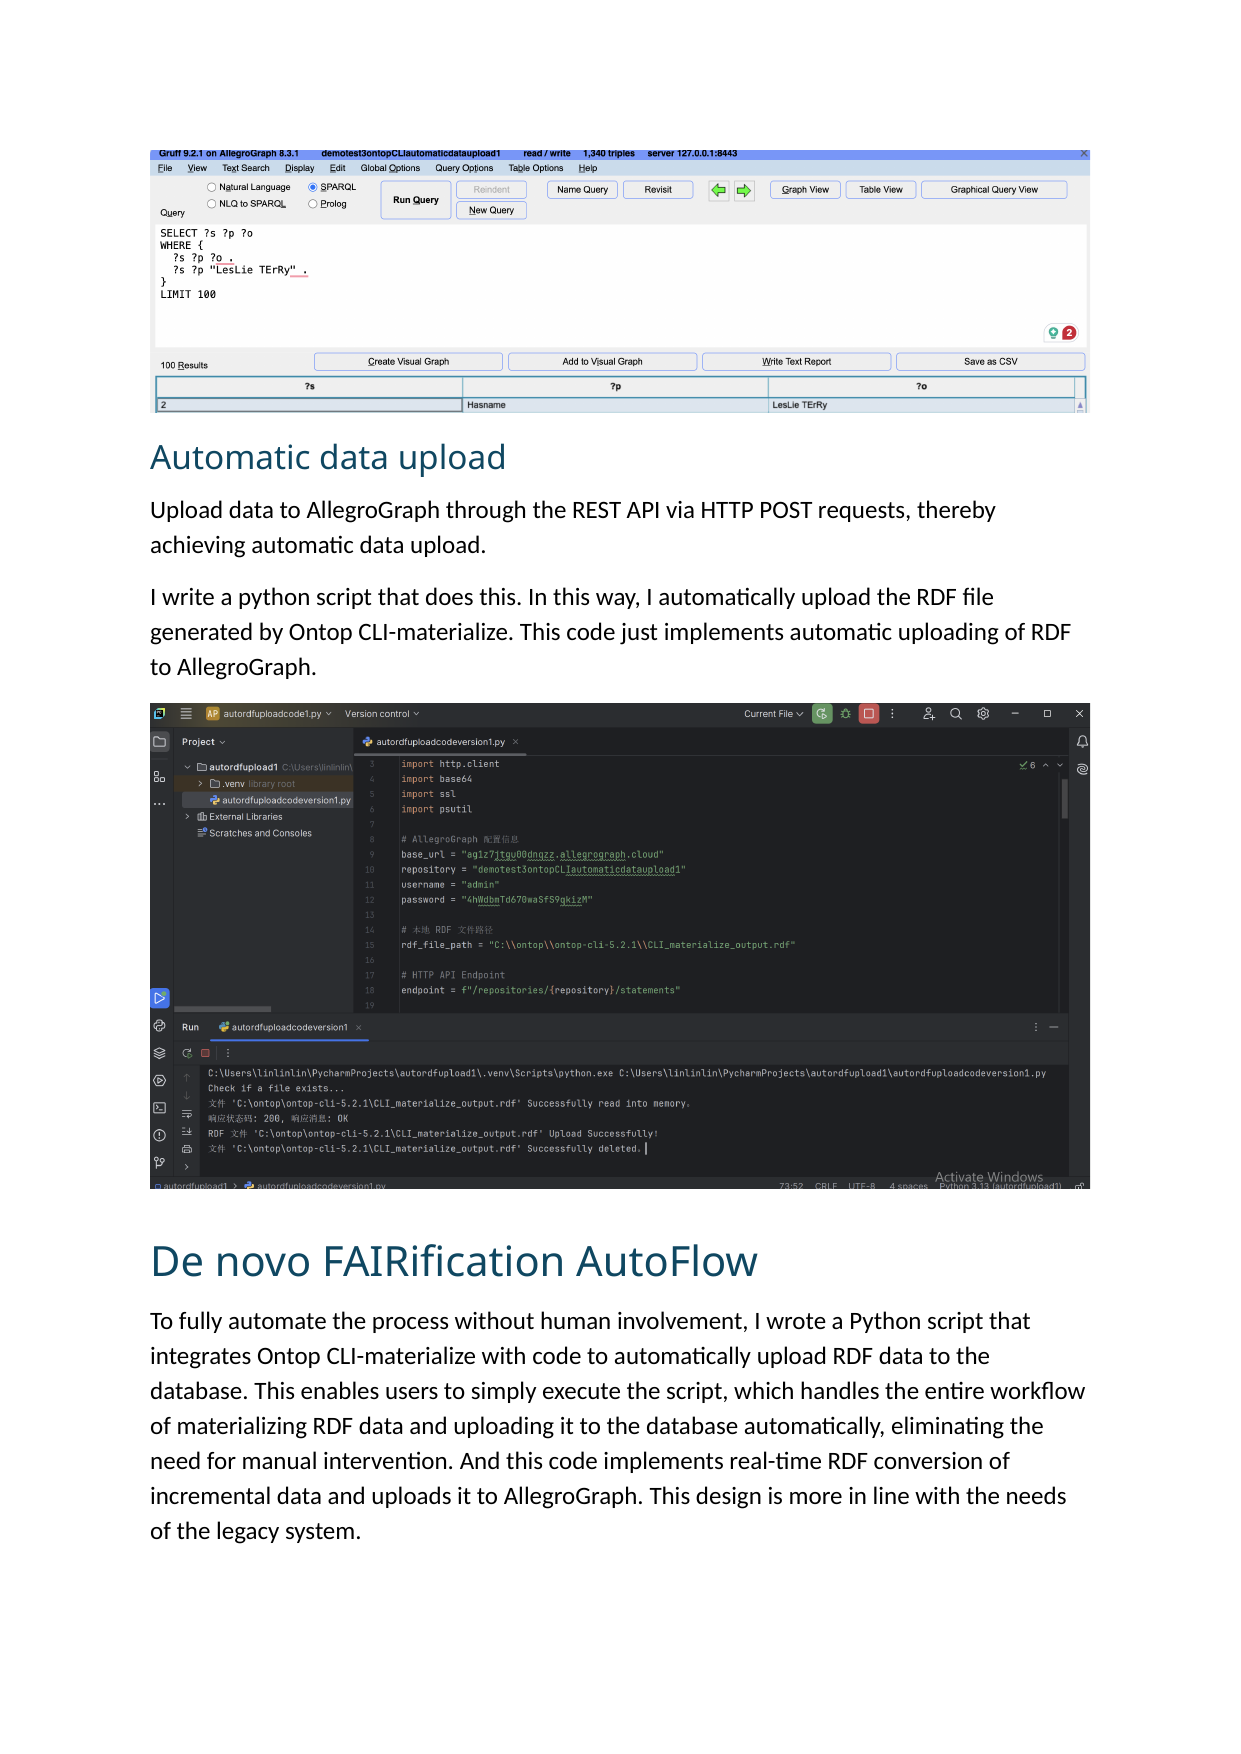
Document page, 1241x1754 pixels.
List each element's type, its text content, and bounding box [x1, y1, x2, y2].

text I write a python script that does this. In this way, I automatically upload the RDF file generated by Ontop CLI-materialize. This code just implements automatic uploading of RDF to AllegroGraph. [150, 581, 1090, 682]
subtitle De novo FAIRification AutoFlow [150, 1231, 1090, 1288]
text Upload data to AllegroGraph through the REST API via HTTP POST requests, thereby achieving automatic data upload. [150, 495, 1090, 560]
subtitle Automatic data upload [150, 434, 1090, 479]
picture [150, 150, 1091, 413]
text To fully automate the process without human involvement, I wrote a Python script that integrates Ontop CLI-materialize with code to automatically upload RDF data to the database. This enables users to simply execute the script, which handles the entire workflow of materializing RDF data and uploading it to the database automatically, eliminating the need for manual intervention. And this code implements real-time RDF conversion of incremental data and uploads it to AllegroGraph. This design is more in line with the needs of the legacy system. [150, 1305, 1090, 1546]
picture [150, 703, 1091, 1189]
